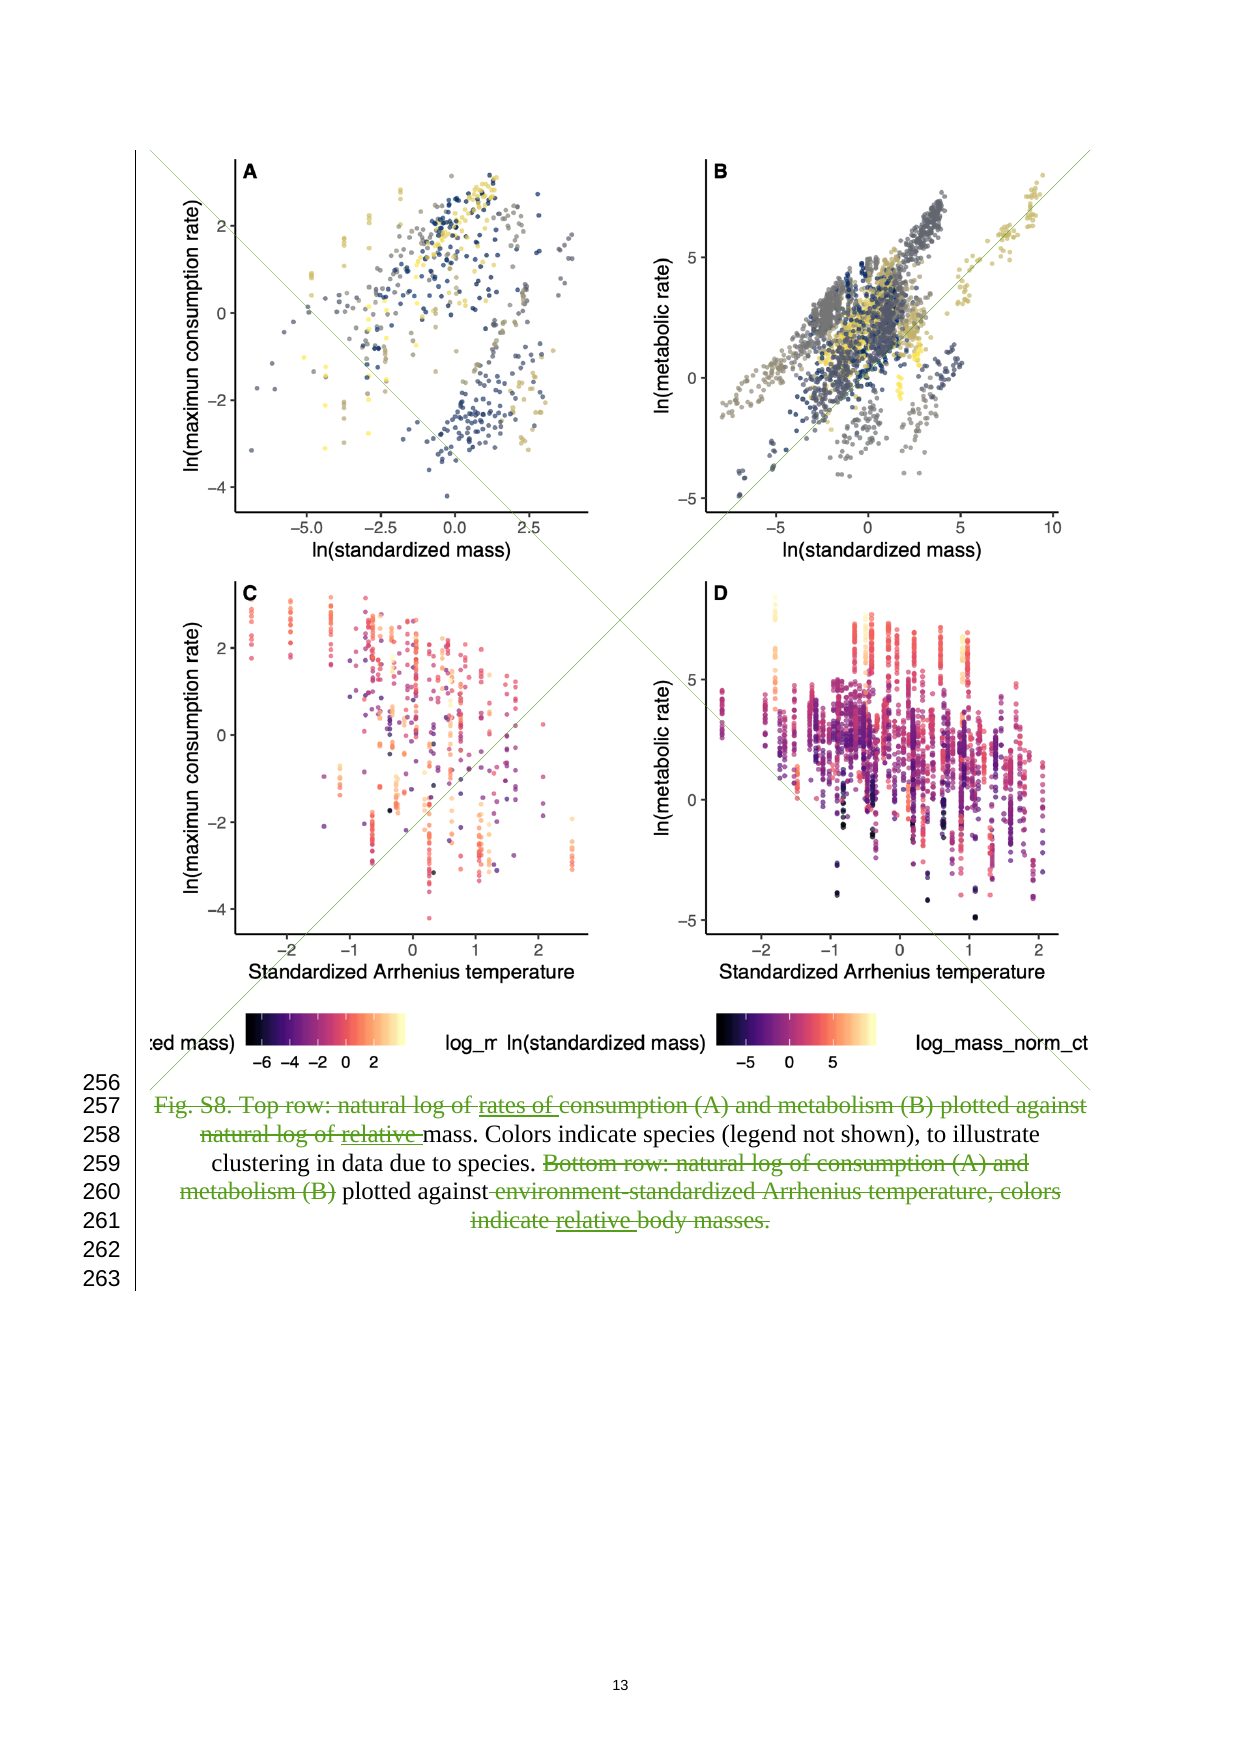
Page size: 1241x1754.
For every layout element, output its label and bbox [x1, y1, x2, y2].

picture [622, 151, 1091, 1089]
picture [152, 150, 1088, 618]
picture [151, 622, 1089, 1091]
picture [150, 152, 618, 1088]
